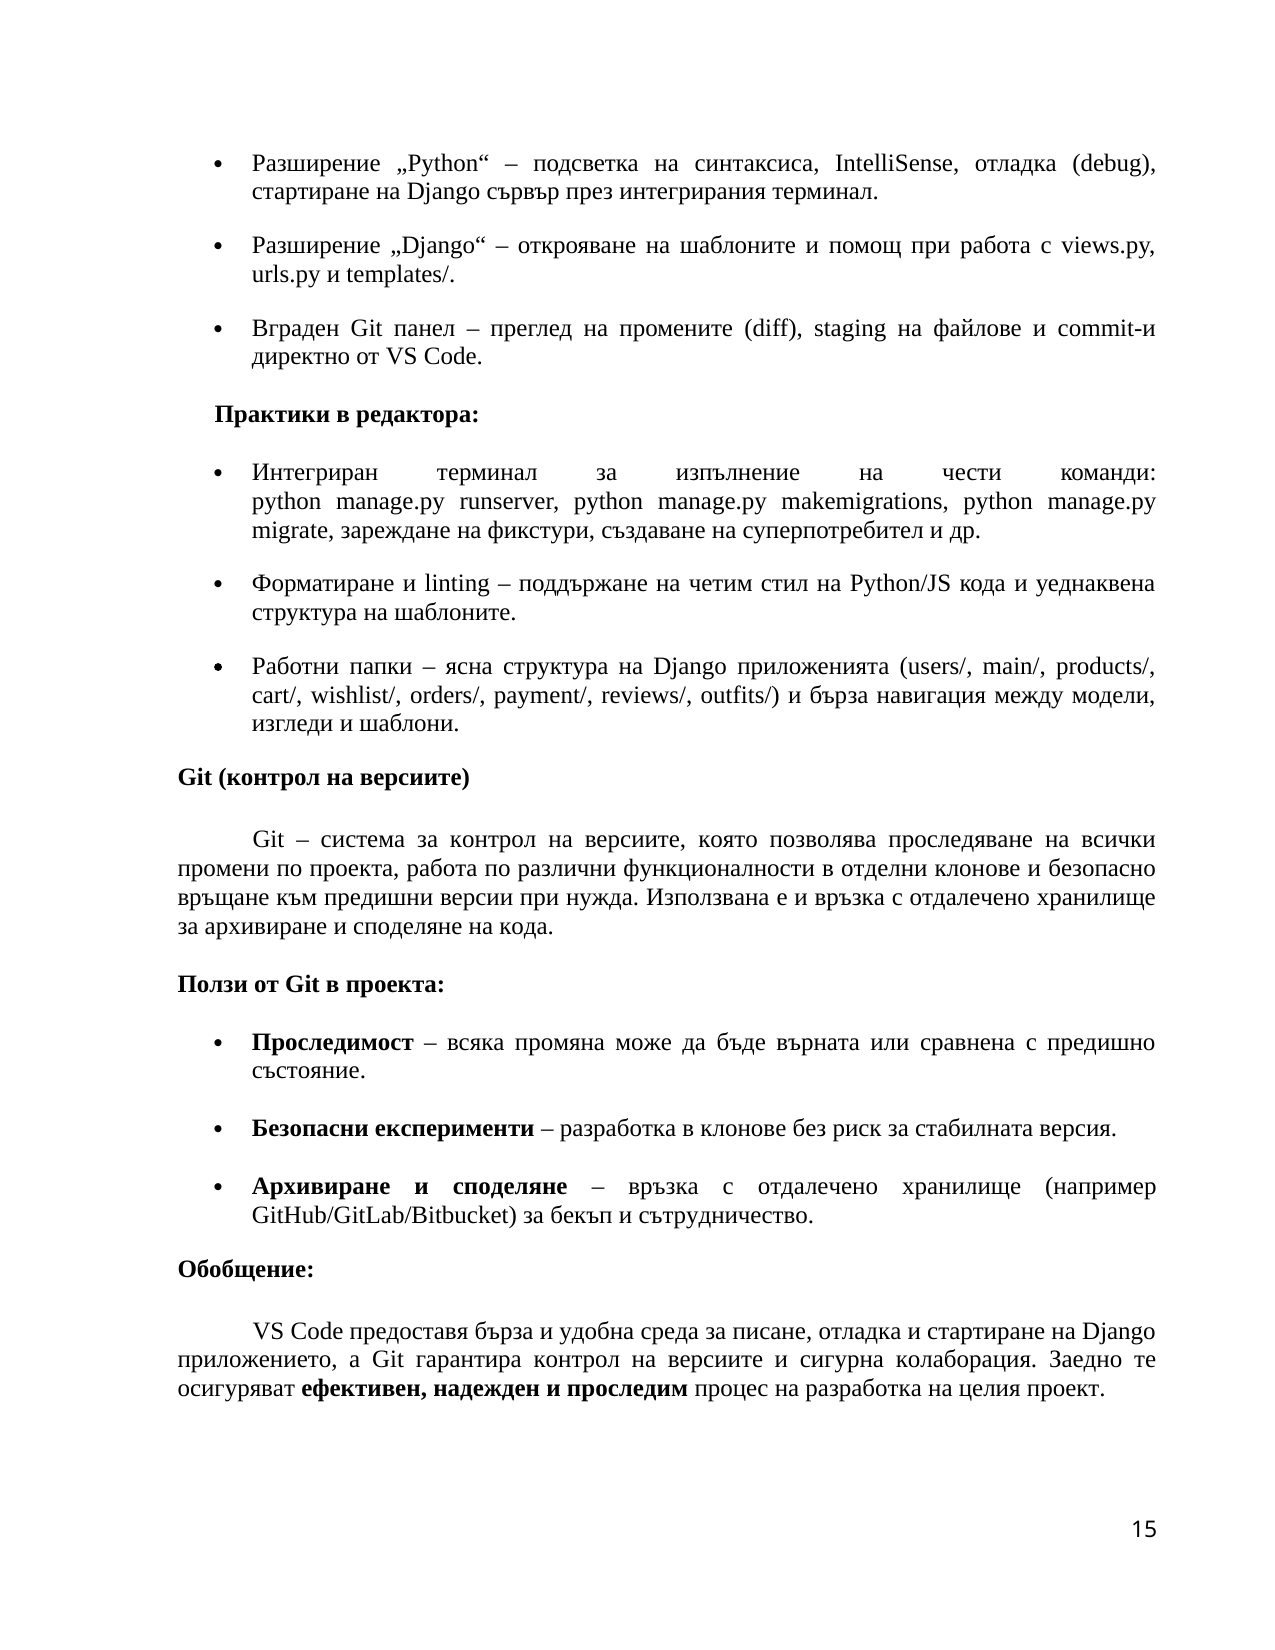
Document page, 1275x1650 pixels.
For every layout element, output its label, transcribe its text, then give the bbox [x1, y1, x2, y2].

list Интегриран терминал за изпълнение на чести команди: python manage.py runserver, python manage.py makemigrations, python manage.py migrate, зареждане на фикстури, създаване на суперпотребител и др. [214, 457, 1157, 543]
subtitle Git (контрол на версиите) [177, 762, 1157, 791]
text Практики в редактора: [177, 399, 1157, 428]
list Работни папки – ясна структура на Django приложенията (users/, main/, products/, cart/, wishlist/, orders/, payment/, reviews/, outfits/) и бърза навигация между модели, изгледи и шаблони. [214, 651, 1157, 737]
list Разширение „Python“ – подсветка на синтаксиса, IntelliSense, отладка (debug), стартиране на Django сървър през интегрирания терминал. [214, 148, 1157, 205]
list Архивиране и споделяне – връзка с отдалечено хранилище (например GitHub/GitLab/Bitbucket) за бекъп и сътрудничество. [214, 1171, 1157, 1229]
subtitle Обобщение: [177, 1254, 1157, 1282]
list Разширение „Django“ – открояване на шаблоните и помощ при работа с views.py, urls.py и templates/. [214, 230, 1157, 288]
list Проследимост – всяка промяна може да бъде върната или сравнена с предишно състояние. [214, 1027, 1157, 1084]
text Ползи от Git в проекта: [177, 969, 1157, 997]
text Git – система за контрол на версиите, която позволява проследяване на всички промени по проекта, работа по различни функционалности в отделни клонове и безопасно връщане към предишни версии при нужда. Използвана е и връзка с отдалечено хранилище за архивиране и споделяне на кода. [177, 824, 1157, 939]
list Форматиране и linting – поддържане на четим стил на Python/JS кода и уеднаквена структура на шаблоните. [214, 568, 1157, 626]
list Безопасни експерименти – разработка в клонове без риск за стабилната версия. [214, 1113, 1157, 1142]
list Вграден Git панел – преглед на промените (diff), staging на файлове и commit-и директно от VS Code. [214, 313, 1157, 370]
text VS Code предоставя бърза и удобна среда за писане, отладка и стартиране на Django приложението, а Git гарантира контрол на версиите и сигурна колаборация. Заедно те осигуряват ефективен, надежден и проследим процес на разработка на целия проект. [177, 1316, 1157, 1402]
